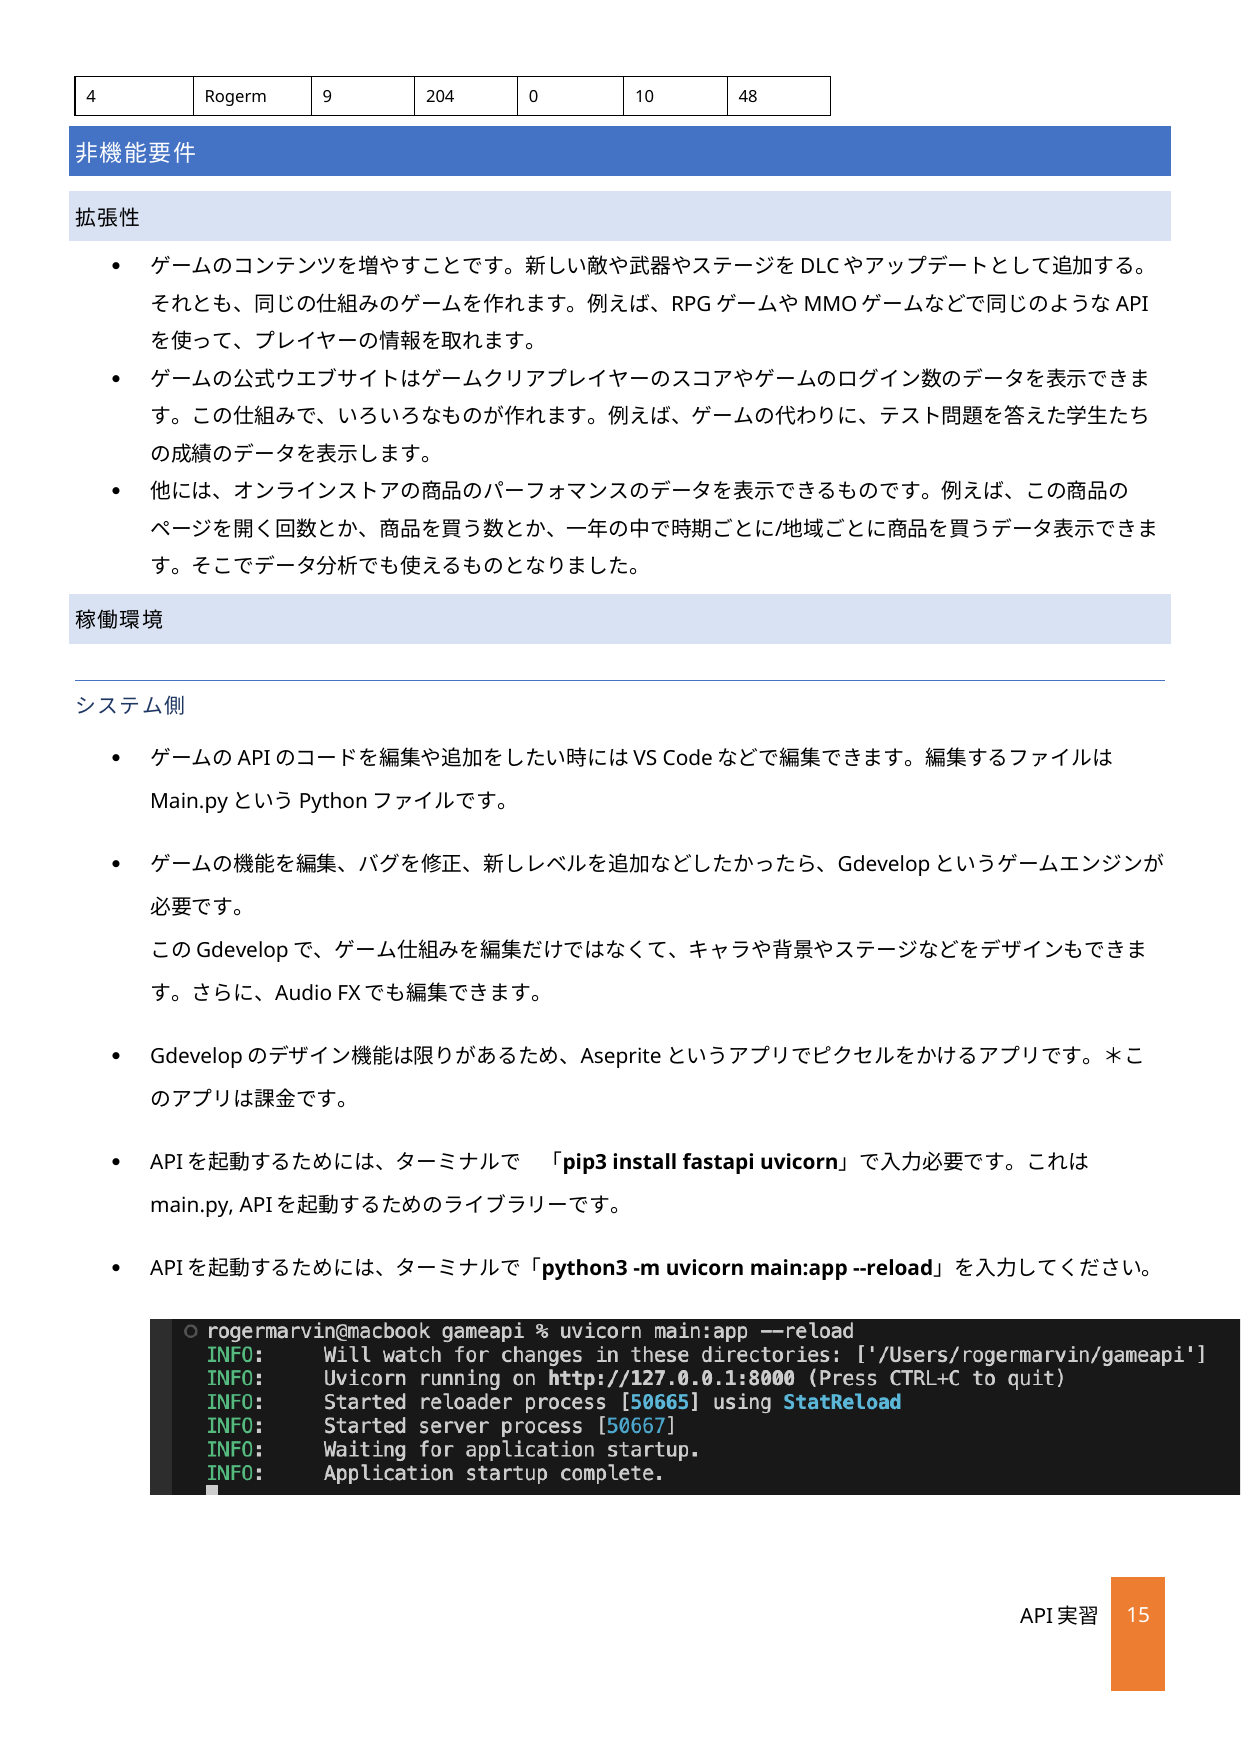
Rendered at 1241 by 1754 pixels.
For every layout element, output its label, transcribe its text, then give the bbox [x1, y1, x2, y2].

list ゲームの機能を編集、バグを修正、新しレベルを追加などしたかったら、Gdevelopというゲームエンジンが必要です。 このGdevelopで、ゲーム仕組みを編集だけではなくて、キャラや背景やステージなどをデザインもできます。さらに、Audio FXでも編集できます。 [112, 844, 1165, 1011]
table_cell 10 [624, 77, 727, 115]
table_cell 9 [312, 77, 414, 115]
list Gdevelopのデザイン機能は限りがあるため、Asepriteというアプリでピクセルをかけるアプリです。＊このアプリは課金です。 [112, 1036, 1165, 1116]
subtitle システム側 [75, 681, 1165, 723]
list ゲームの公式ウエブサイトはゲームクリアプレイヤーのスコアやゲームのログイン数のデータを表示できます。この仕組みで、いろいろなものが作れます。例えば、ゲームの代わりに、テスト問題を答えた学生たちの成績のデータを表示します。 [112, 358, 1165, 471]
list ゲームのAPIのコードを編集や追加をしたい時にはVS Codeなどで編集できます。編集するファイルはMain.pyというPythonファイルです。 [112, 738, 1165, 818]
list APIを起動するためには、ターミナルで 「pip3 install fastapi uvicorn」で入力必要です。これはmain.py, APIを起動するためのライブラリーです。 [112, 1142, 1165, 1222]
list 他には、オンラインストアの商品のパーフォマンスのデータを表示できるものです。例えば、この商品のページを開く回数とか、商品を買う数とか、一年の中で時期ごとに/地域ごとに商品を買うデータ表示できます。そこでデータ分析でも使えるものとなりました。 [112, 471, 1165, 583]
table_cell Rogerm [194, 77, 311, 115]
subtitle 稼働環境 [75, 600, 1165, 638]
picture [150, 1319, 1241, 1495]
table_cell 0 [518, 77, 623, 115]
table_cell 4 [76, 77, 193, 115]
table_cell 204 [415, 77, 517, 115]
subtitle 非機能要件 [75, 133, 1165, 170]
table_cell 48 [728, 77, 830, 115]
subtitle 拡張性 [75, 198, 1165, 235]
list ゲームのコンテンツを増やすことです。新しい敵や武器やステージをDLCやアップデートとして追加する。それとも、同じの仕組みのゲームを作れます。例えば、RPGゲームやMMOゲームなどで同じのようなAPIを使って、プレイヤーの情報を取れます。 [112, 246, 1165, 358]
